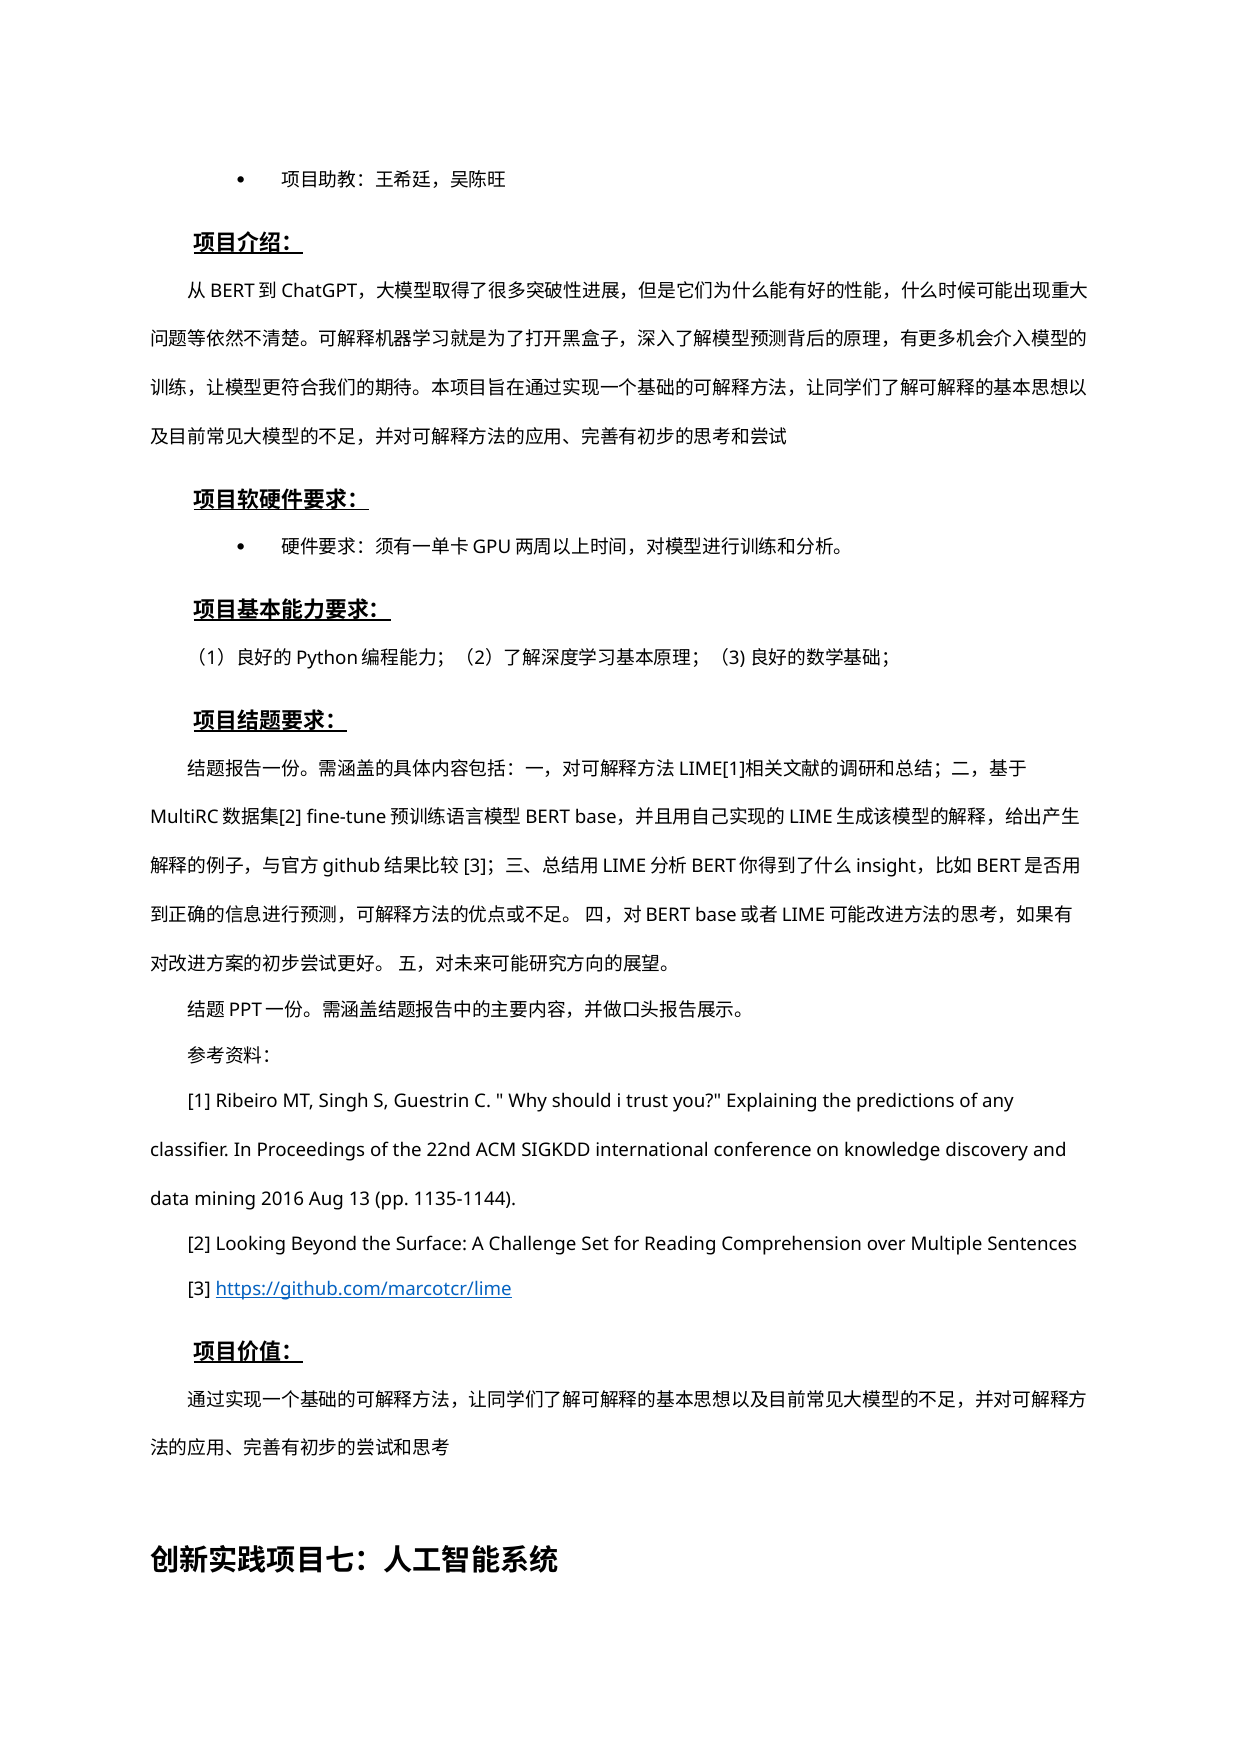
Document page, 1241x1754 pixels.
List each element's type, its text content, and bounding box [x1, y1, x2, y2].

text 项目结题要求： [150, 702, 1090, 735]
text 结题报告一份。需涵盖的具体内容包括：一，对可解释方法LIME[1]相关文献的调研和总结；二，基于MultiRC数据集[2] fine-tune预训练语言模型BERT base，并且用自己实现的LIME生成该模型的解释，给出产生解释的例子，与官方github结果比较 [3]；三、总结用LIME分析BERT你得到了什么insight，比如BERT是否用到正确的信息进行预测，可解释方法的优点或不足。 四，对BERT base或者LIME可能改进方法的思考，如果有对改进方案的初步尝试更好。 五，对未来可能研究方向的展望。 [150, 751, 1090, 978]
list 硬件要求：须有一单卡GPU两周以上时间，对模型进行训练和分析。 [237, 529, 1090, 562]
text [3] https://github.com/marcotcr/lime [150, 1272, 1090, 1304]
list 项目助教：王希廷，吴陈旺 [237, 162, 1090, 194]
text 参考资料： [150, 1038, 1090, 1070]
text 项目基本能力要求： [150, 592, 1090, 624]
text 项目介绍： [150, 224, 1090, 257]
text [2] Looking Beyond the Surface: A Challenge Set for Reading Comprehension over Multiple Sentences [150, 1227, 1090, 1259]
text 项目价值： [150, 1333, 1090, 1366]
text 创新实践项目七：人工智能系统 [150, 1525, 1090, 1590]
text 项目软硬件要求： [150, 481, 1090, 514]
text （1）良好的Python编程能力；（2）了解深度学习基本原理；（3) 良好的数学基础； [150, 640, 1090, 673]
text [1] Ribeiro MT, Singh S, Guestrin C. " Why should i trust you?" Explaining the predictions of any classifier. In Proceedings of the 22nd ACM SIGKDD international conference on knowledge discovery and data mining 2016 Aug 13 (pp. 1135-1144). [150, 1084, 1090, 1214]
text 通过实现一个基础的可解释方法，让同学们了解可解释的基本思想以及目前常见大模型的不足，并对可解释方法的应用、完善有初步的尝试和思考 [150, 1382, 1090, 1463]
text 从BERT到ChatGPT，大模型取得了很多突破性进展，但是它们为什么能有好的性能，什么时候可能出现重大问题等依然不清楚。可解释机器学习就是为了打开黑盒子，深入了解模型预测背后的原理，有更多机会介入模型的训练，让模型更符合我们的期待。本项目旨在通过实现一个基础的可解释方法，让同学们了解可解释的基本思想以及目前常见大模型的不足，并对可解释方法的应用、完善有初步的思考和尝试 [150, 273, 1090, 451]
text 结题PPT一份。需涵盖结题报告中的主要内容，并做口头报告展示。 [150, 992, 1090, 1024]
